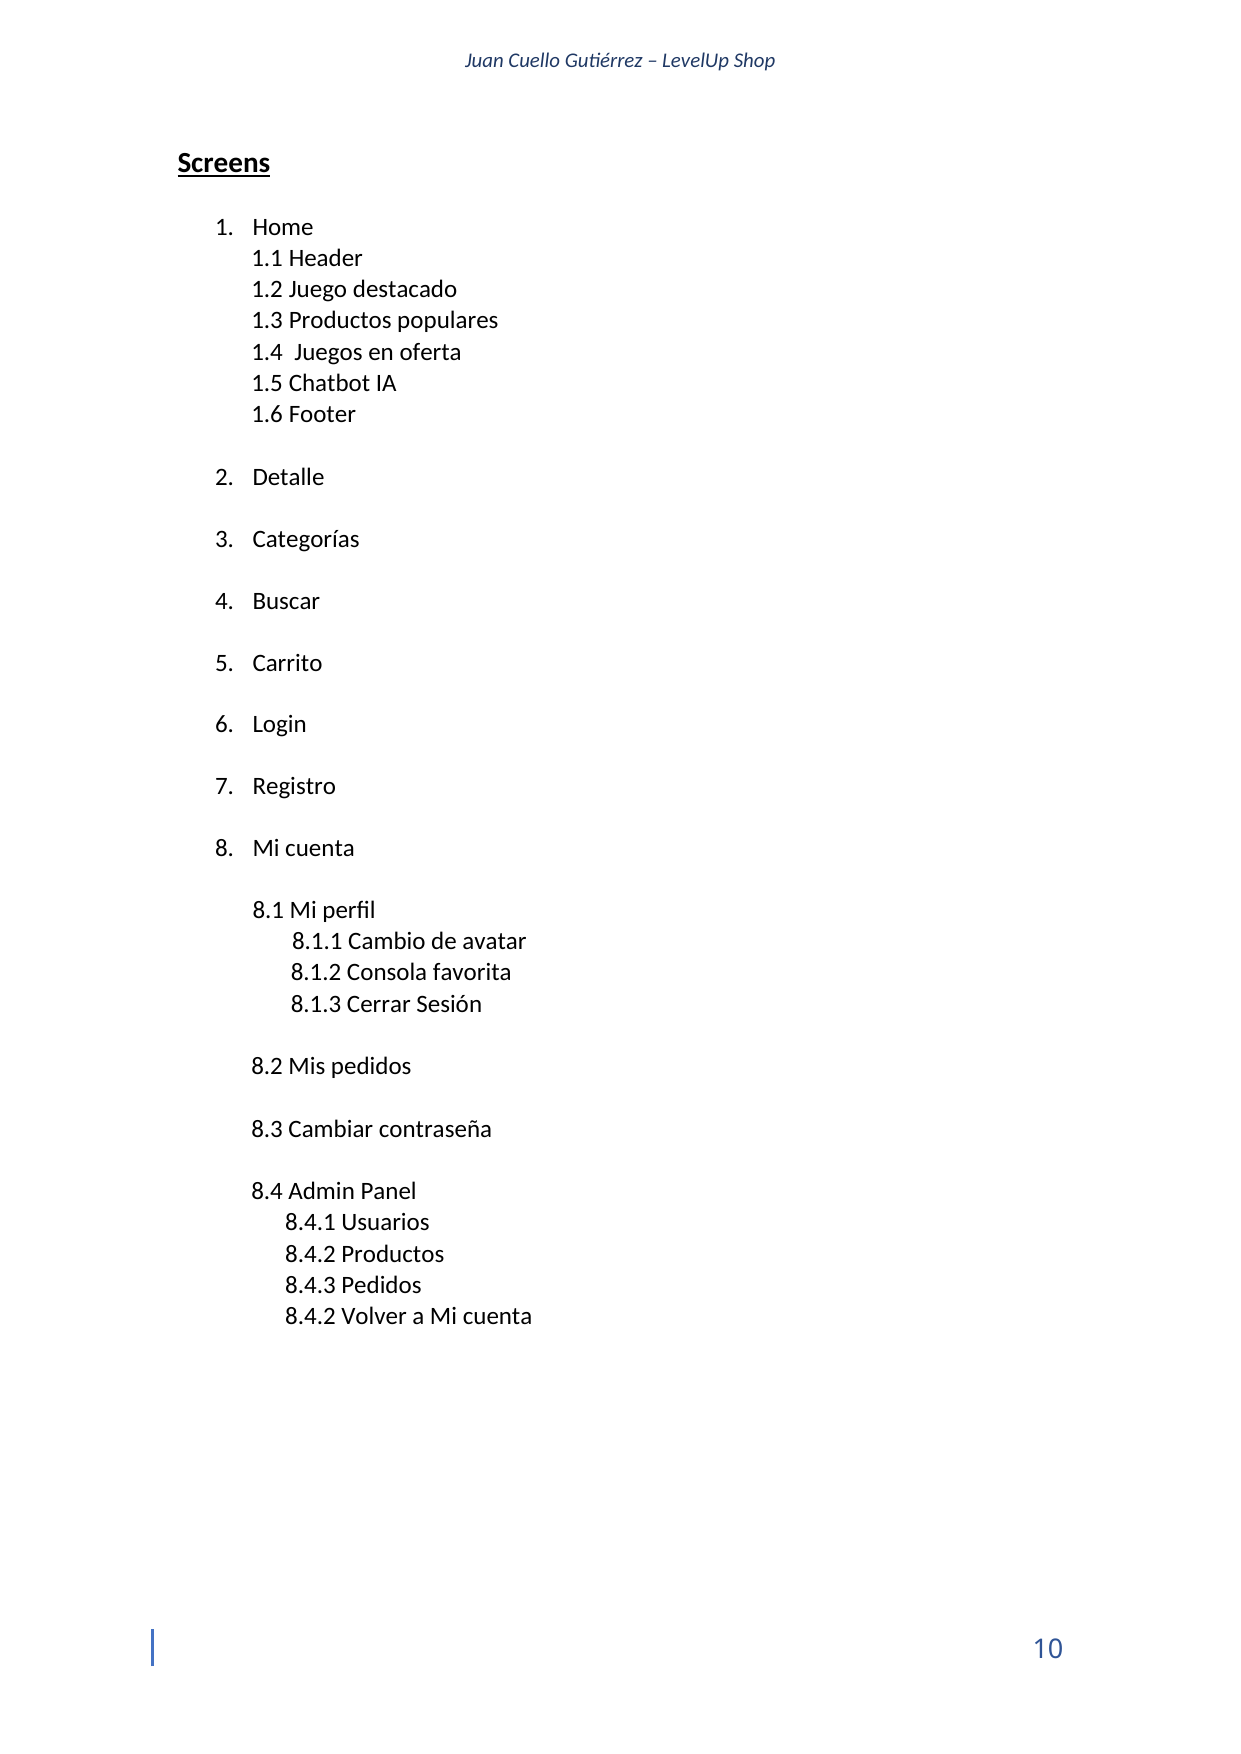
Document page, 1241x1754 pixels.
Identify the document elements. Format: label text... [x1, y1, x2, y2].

text 8.4.1 Usuarios [177, 1206, 1063, 1237]
list Chatbot IA [251, 366, 1063, 398]
list Login [215, 708, 1063, 739]
list Carrito [215, 646, 1063, 677]
text Screens [177, 148, 1063, 179]
list Registro [215, 770, 1063, 801]
list 8.1 Mi perfil [252, 893, 1063, 924]
list Juego destacado [251, 273, 1063, 304]
list Mi cuenta [215, 831, 1063, 863]
text 8.1.2 Consola favorita [177, 956, 1063, 987]
text 8.3 Cambiar contraseña [177, 1112, 1063, 1143]
list Productos populares [251, 304, 1063, 335]
text 8.2 Mis pedidos [177, 1049, 1063, 1081]
text 8.4.2 Volver a Mi cuenta [177, 1299, 1063, 1331]
list Juegos en oferta [251, 335, 1063, 366]
list Buscar [215, 584, 1063, 616]
list 8.1.1 Cambio de avatar [252, 924, 1063, 956]
text 8.1.3 Cerrar Sesión [177, 987, 1063, 1018]
list Detalle [215, 460, 1063, 491]
list Footer [251, 398, 1063, 429]
text 8.4 Admin Panel [177, 1174, 1063, 1206]
text 8.4.2 Productos [177, 1237, 1063, 1268]
list Categorías [215, 523, 1063, 554]
list Header [251, 241, 1063, 273]
text 8.4.3 Pedidos [177, 1268, 1063, 1299]
list Home [215, 210, 1063, 241]
